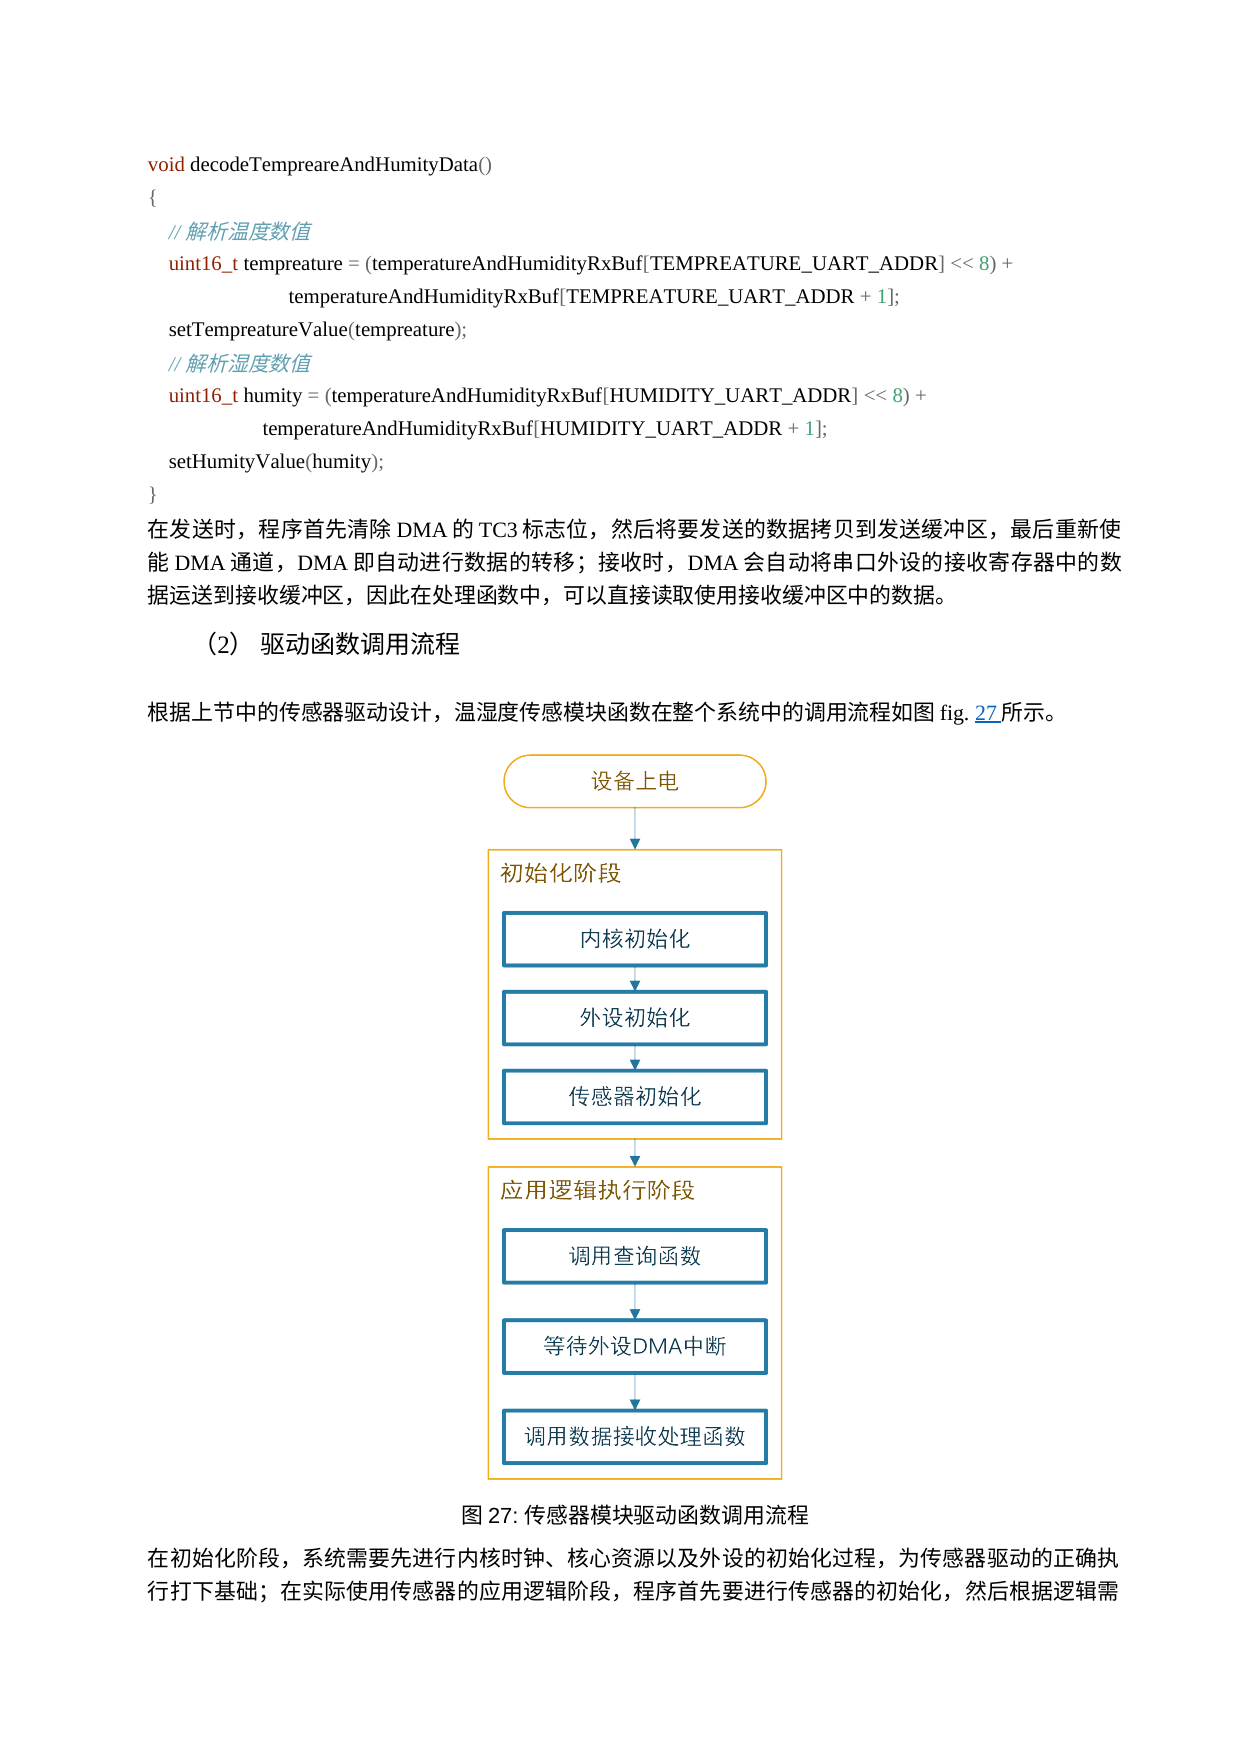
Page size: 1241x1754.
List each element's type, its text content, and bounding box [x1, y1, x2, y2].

text void decodeTempreareAndHumityData() { // 解析温度数值 uint16_t tempreature = (temperatureAndHumidityRxBuf[TEMPREATURE_UART_ADDR] << 8) + temperatureAndHumidityRxBuf[TEMPREATURE_UART_ADDR + 1]; setTempreatureValue(tempreature); // 解析湿度数值 uint16_t humity = (temperatureAndHumidityRxBuf[HUMIDITY_UART_ADDR] << 8) + temperatureAndHumidityRxBuf[HUMIDITY_UART_ADDR + 1]; setHumityValue(humity); } [148, 148, 1122, 511]
picture [487, 753, 783, 1481]
subtitle 驱动函数调用流程 [148, 610, 1122, 676]
text 图 27: 传感器模块驱动函数调用流程 [148, 1497, 1122, 1530]
